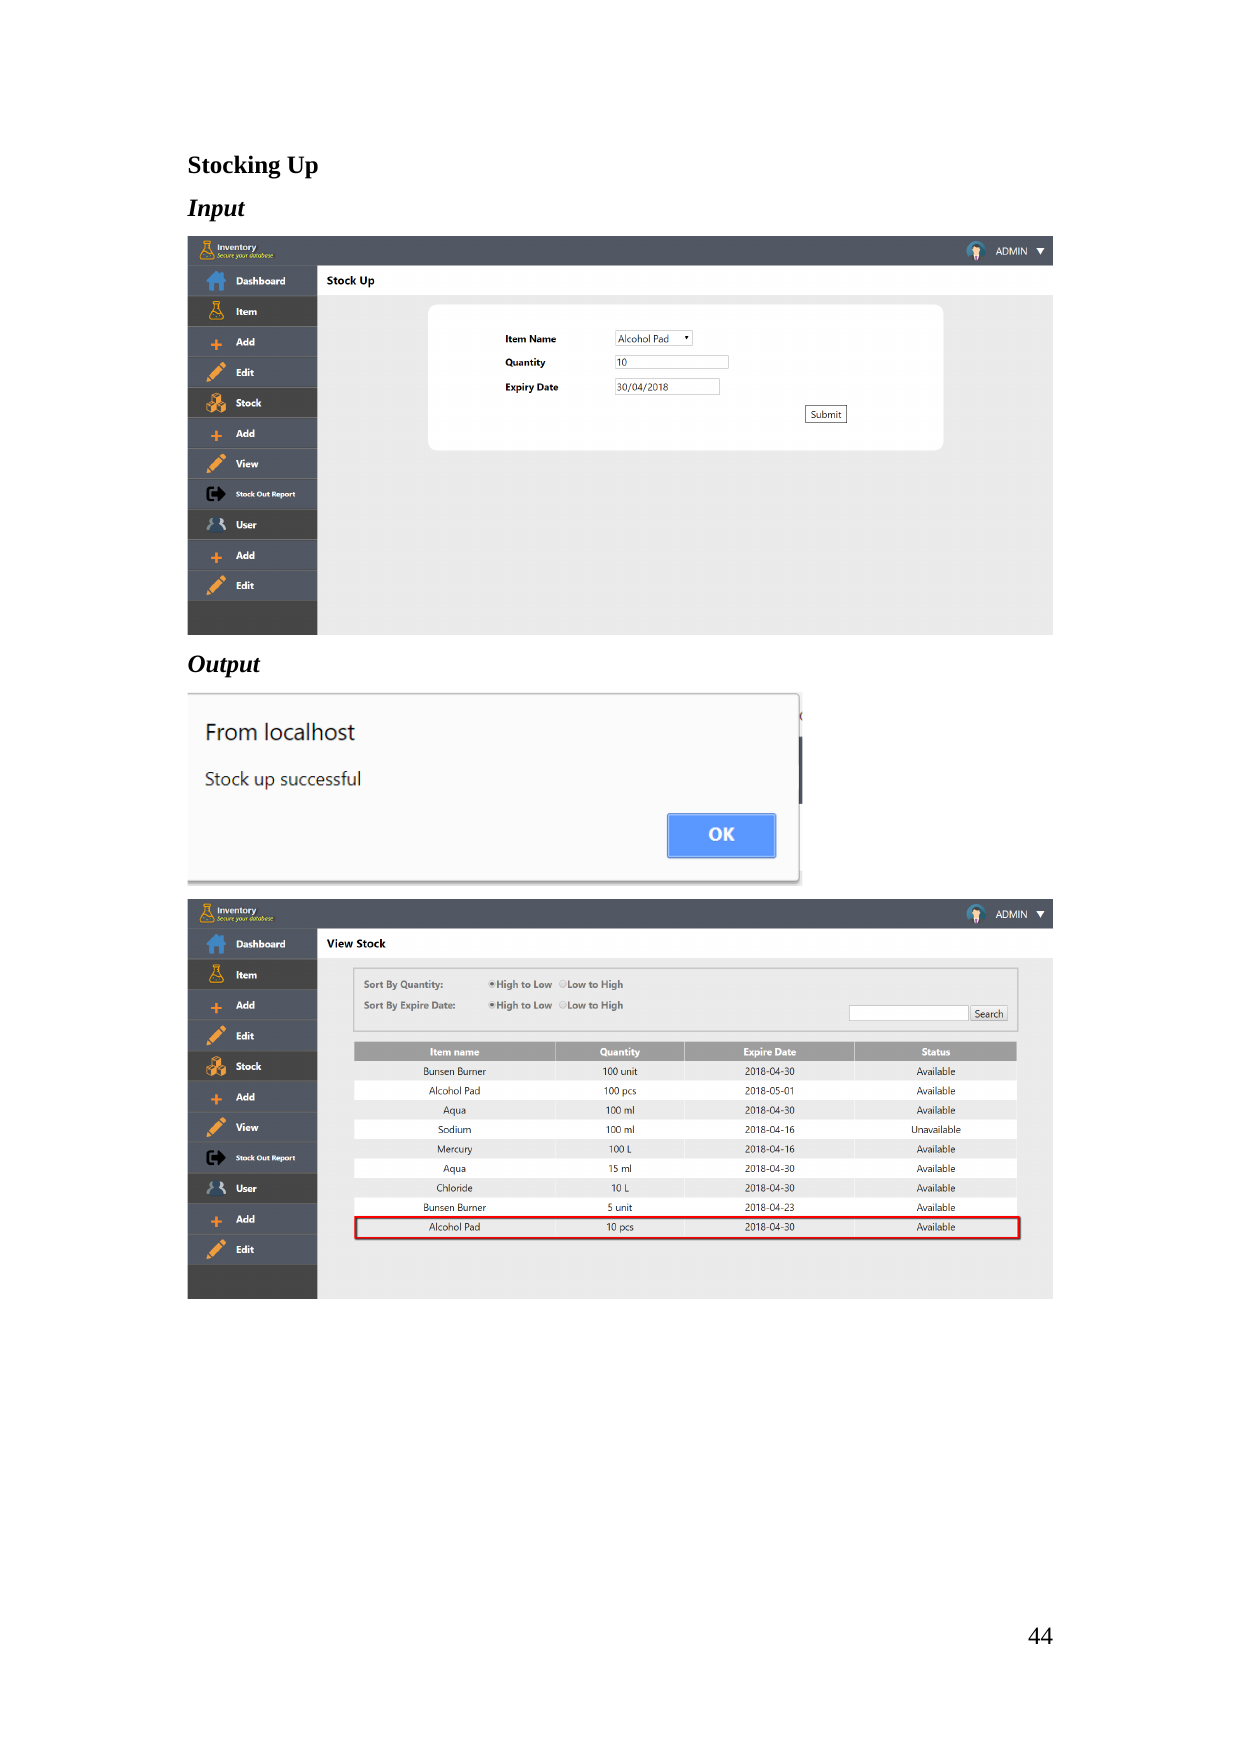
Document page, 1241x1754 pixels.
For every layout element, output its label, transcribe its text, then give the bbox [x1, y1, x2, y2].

picture [187, 899, 1053, 1299]
text Output [187, 649, 1053, 678]
picture [187, 236, 1053, 635]
picture [187, 692, 803, 886]
text Stocking Up [187, 150, 1053, 179]
text Input [187, 193, 1053, 222]
